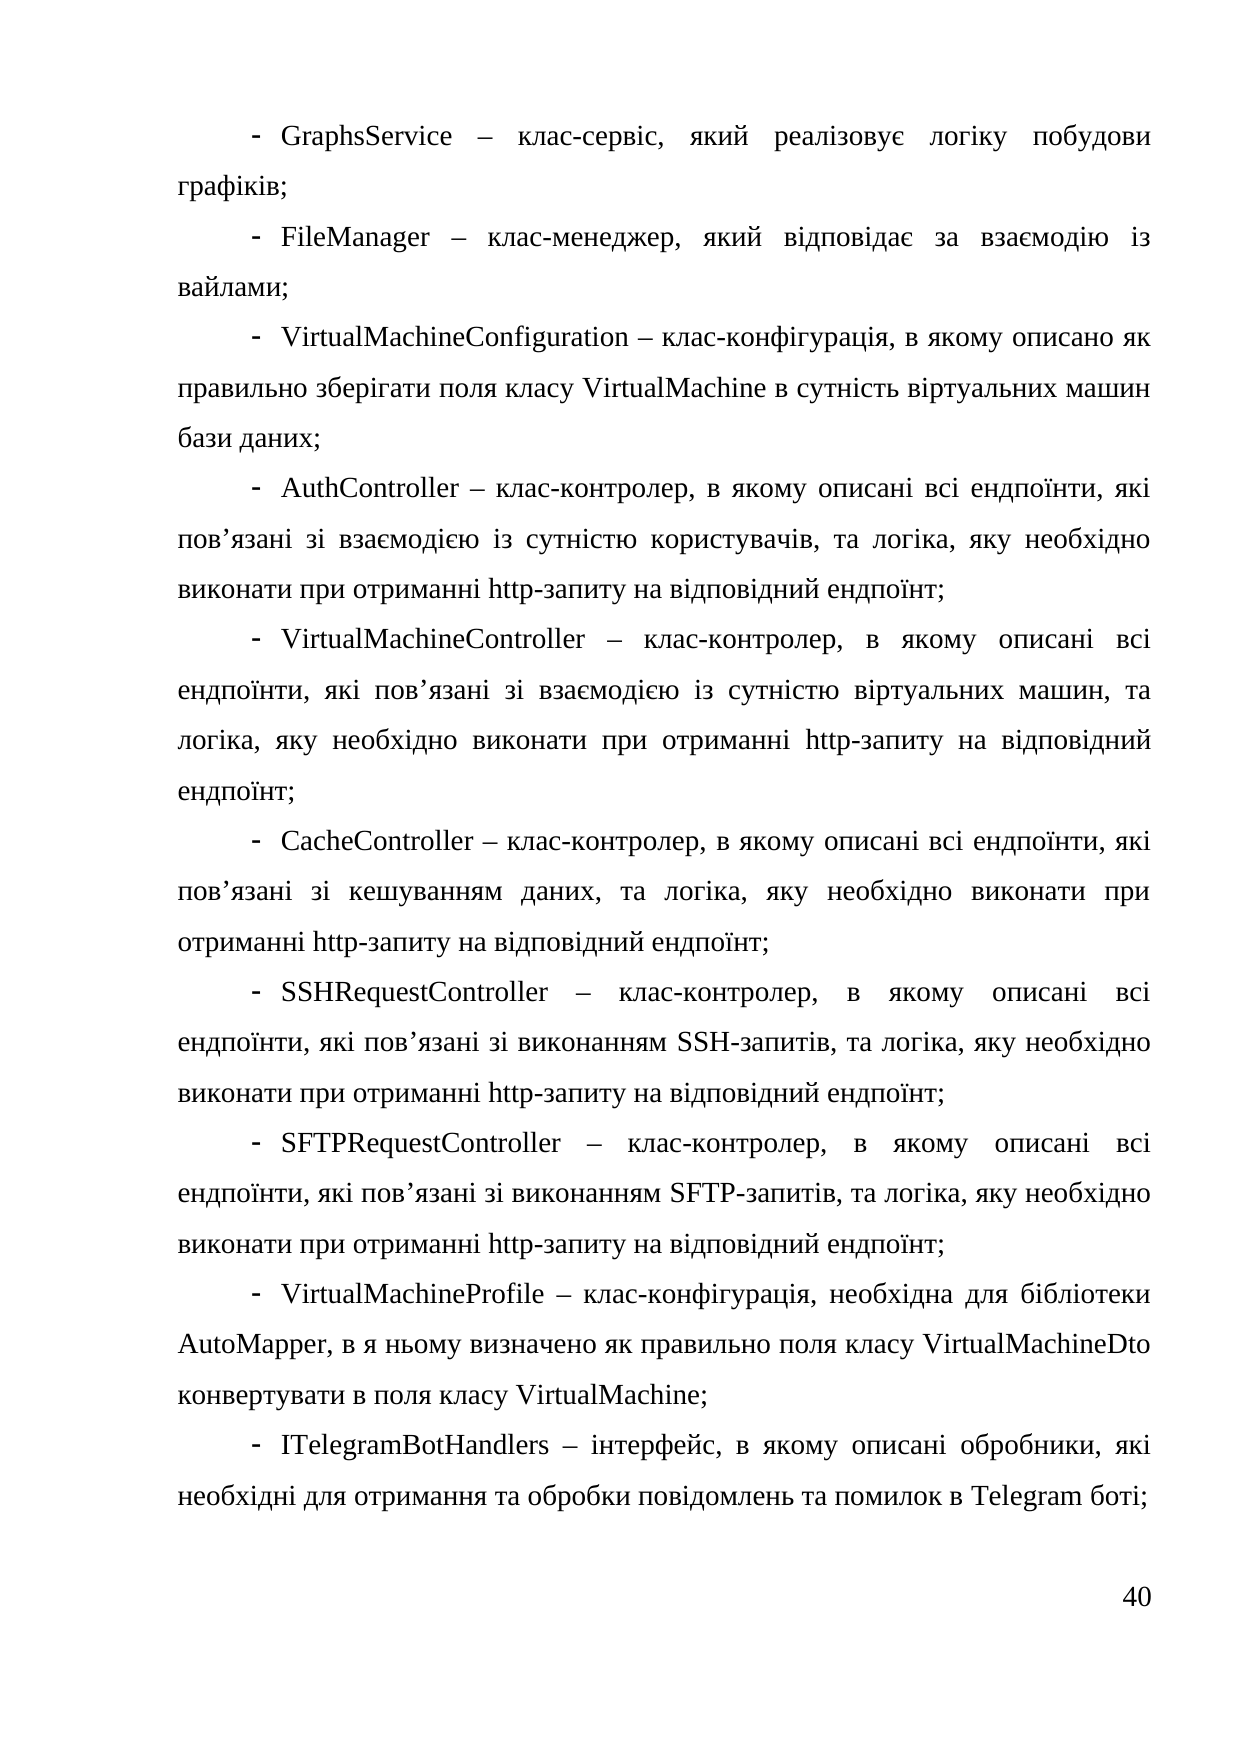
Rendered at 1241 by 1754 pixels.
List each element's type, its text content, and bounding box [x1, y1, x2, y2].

list SFTPRequestController – клас-контролер, в якому описані всі ендпоїнти, які пов’язані зі виконанням SFTP-запитів, та логіка, яку необхідно виконати при отриманні http-запиту на відповідний ендпоїнт; [177, 1125, 1152, 1259]
list AuthController – клас-контролер, в якому описані всі ендпоїнти, які пов’язані зі взаємодією із сутністю користувачів, та логіка, яку необхідно виконати при отриманні http-запиту на відповідний ендпоїнт; [177, 471, 1152, 605]
list VirtualMachineController – клас-контролер, в якому описані всі ендпоїнти, які пов’язані зі взаємодією із сутністю віртуальних машин, та логіка, яку необхідно виконати при отриманні http-запиту на відповідний ендпоїнт; [177, 622, 1152, 806]
list VirtualMachineProfile – клас-конфігурація, необхідна для бібліотеки AutoMapper, в я ньому визначено як правильно поля класу VirtualMachineDto конвертувати в поля класу VirtualMachine; [177, 1276, 1152, 1410]
list SSHRequestController – клас-контролер, в якому описані всі ендпоїнти, які пов’язані зі виконанням SSH-запитів, та логіка, яку необхідно виконати при отриманні http-запиту на відповідний ендпоїнт; [177, 974, 1152, 1108]
list VirtualMachineConfiguration – клас-конфігурація, в якому описано як правильно зберігати поля класу VirtualMachine в сутність віртуальних машин бази даних; [177, 319, 1152, 454]
list GraphsService – клас-сервіс, який реалізовує логіку побудови графіків; [177, 118, 1152, 202]
list CacheController – клас-контролер, в якому описані всі ендпоїнти, які пов’язані зі кешуванням даних, та логіка, яку необхідно виконати при отриманні http-запиту на відповідний ендпоїнт; [177, 823, 1152, 957]
list FileManager – клас-менеджер, який відповідає за взаємодію із вайлами; [177, 219, 1152, 303]
list ITelegramBotHandlers – інтерфейс, в якому описані обробники, які необхідні для отримання та обробки повідомлень та помилок в Telegram боті; [177, 1427, 1152, 1511]
